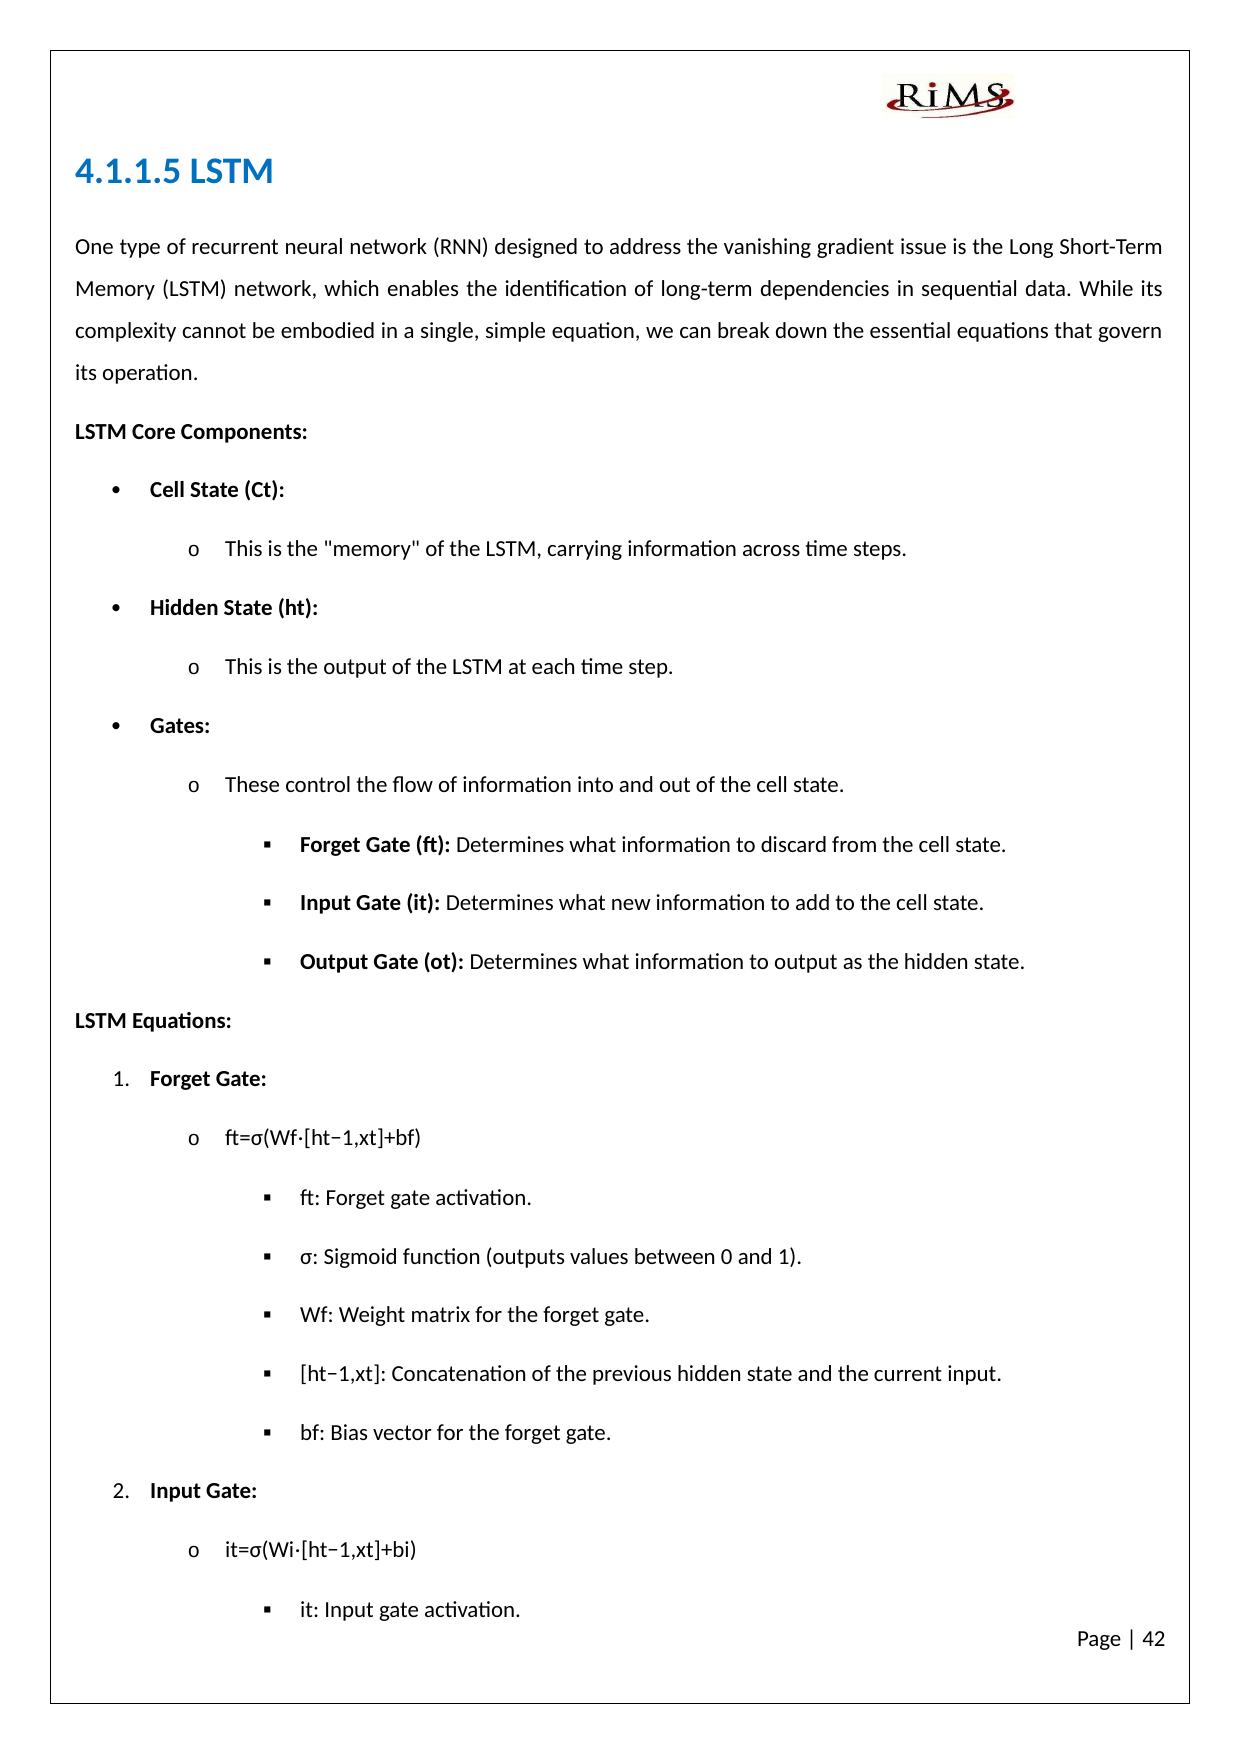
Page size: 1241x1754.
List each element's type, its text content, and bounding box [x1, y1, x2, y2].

list ft​: Forget gate activation. [262, 1183, 1165, 1211]
list Output Gate (ot): Determines what information to output as the hidden state. [262, 947, 1165, 975]
list [ht−1​,xt​]: Concatenation of the previous hidden state and the current input. [262, 1359, 1165, 1387]
list This is the "memory" of the LSTM, carrying information across time steps. [187, 534, 1165, 563]
list These control the flow of information into and out of the cell state. [187, 770, 1165, 799]
list Hidden State (ht): [112, 593, 1165, 622]
list it​=σ(Wi​⋅[ht−1​,xt​]+bi​) [187, 1535, 1165, 1564]
list Input Gate (it): Determines what new information to add to the cell state. [262, 888, 1165, 916]
text LSTM Core Components: [75, 417, 1165, 445]
list Forget Gate (ft): Determines what information to discard from the cell state. [262, 830, 1165, 858]
list This is the output of the LSTM at each time step. [187, 652, 1165, 681]
list Gates: [112, 712, 1165, 740]
list Cell State (Ct): [112, 475, 1165, 503]
text 4.1.1.5 LSTM [75, 147, 1165, 193]
picture [881, 73, 1016, 119]
list Wf​: Weight matrix for the forget gate. [262, 1300, 1165, 1328]
list Forget Gate: [112, 1064, 1165, 1092]
list Input Gate: [112, 1476, 1165, 1504]
list it​: Input gate activation. [262, 1595, 1165, 1623]
list ft​=σ(Wf​⋅[ht−1​,xt​]+bf​) [187, 1123, 1165, 1152]
list σ: Sigmoid function (outputs values between 0 and 1). [262, 1242, 1165, 1270]
text One type of recurrent neural network (RNN) designed to address the vanishing gradient issue is the Long Short-Term Memory (LSTM) network, which enables the identification of long-term dependencies in sequential data. While its complexity cannot be embodied in a single, simple equation, we can break down the essential equations that govern its operation. [75, 232, 1165, 386]
text LSTM Equations: [75, 1006, 1165, 1034]
list bf​: Bias vector for the forget gate. [262, 1418, 1165, 1446]
